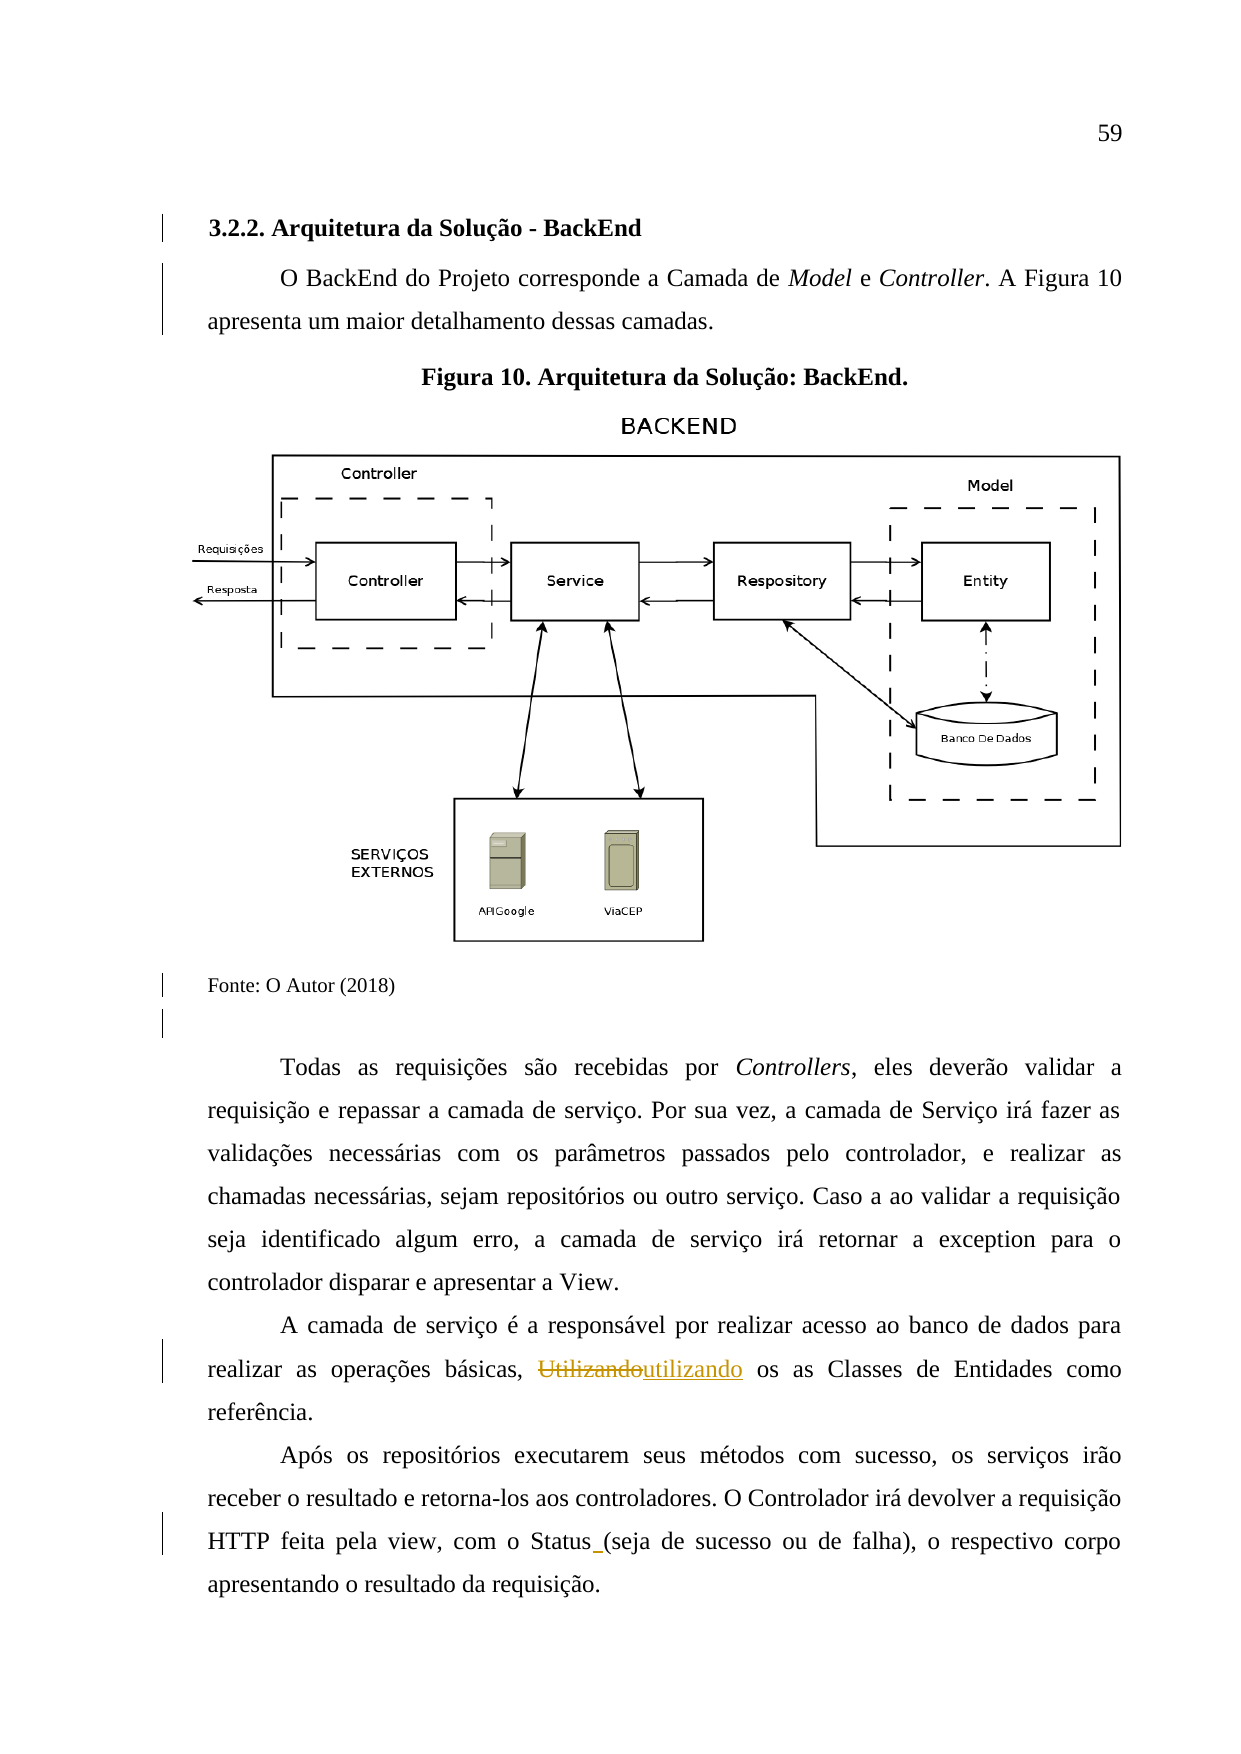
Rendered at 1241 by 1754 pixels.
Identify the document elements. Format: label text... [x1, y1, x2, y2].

text O BackEnd do Projeto corresponde a Camada de Model e Controller. A Figura 10 apresenta um maior detalhamento dessas camadas. [207, 263, 1122, 335]
text Figura 10. Arquitetura da Solução: BackEnd. [207, 362, 1122, 390]
text A camada de serviço é a responsável por realizar acesso ao banco de dados para realizar as operações básicas, os as Classes de Entidades como referência. [207, 1311, 1122, 1426]
text Fonte: O Autor (2018) [207, 973, 1122, 997]
text Todas as requisições são recebidas por Controllers, eles deverão validar a requisição e repassar a camada de serviço. Por sua vez, a camada de Serviço irá fazer as validações necessárias com os parâmetros passados pelo controlador, e realizar as chamadas necessárias, sejam repositórios ou outro serviço. Caso a ao validar a requisição seja identificado algum erro, a camada de serviço irá retornar a exception para o controlador disparar e apresentar a View. [207, 1052, 1122, 1296]
text Após os repositórios executarem seus métodos com sucesso, os serviços irão receber o resultado e retorna-los aos controladores. O Controlador irá devolver a requisição HTTP feita pela view, com o Status(seja de sucesso ou de falha), o respectivo corpo apresentando o resultado da requisição. [207, 1440, 1122, 1598]
subtitle Arquitetura da Solução - BackEnd [208, 213, 1122, 242]
picture [190, 405, 1122, 942]
